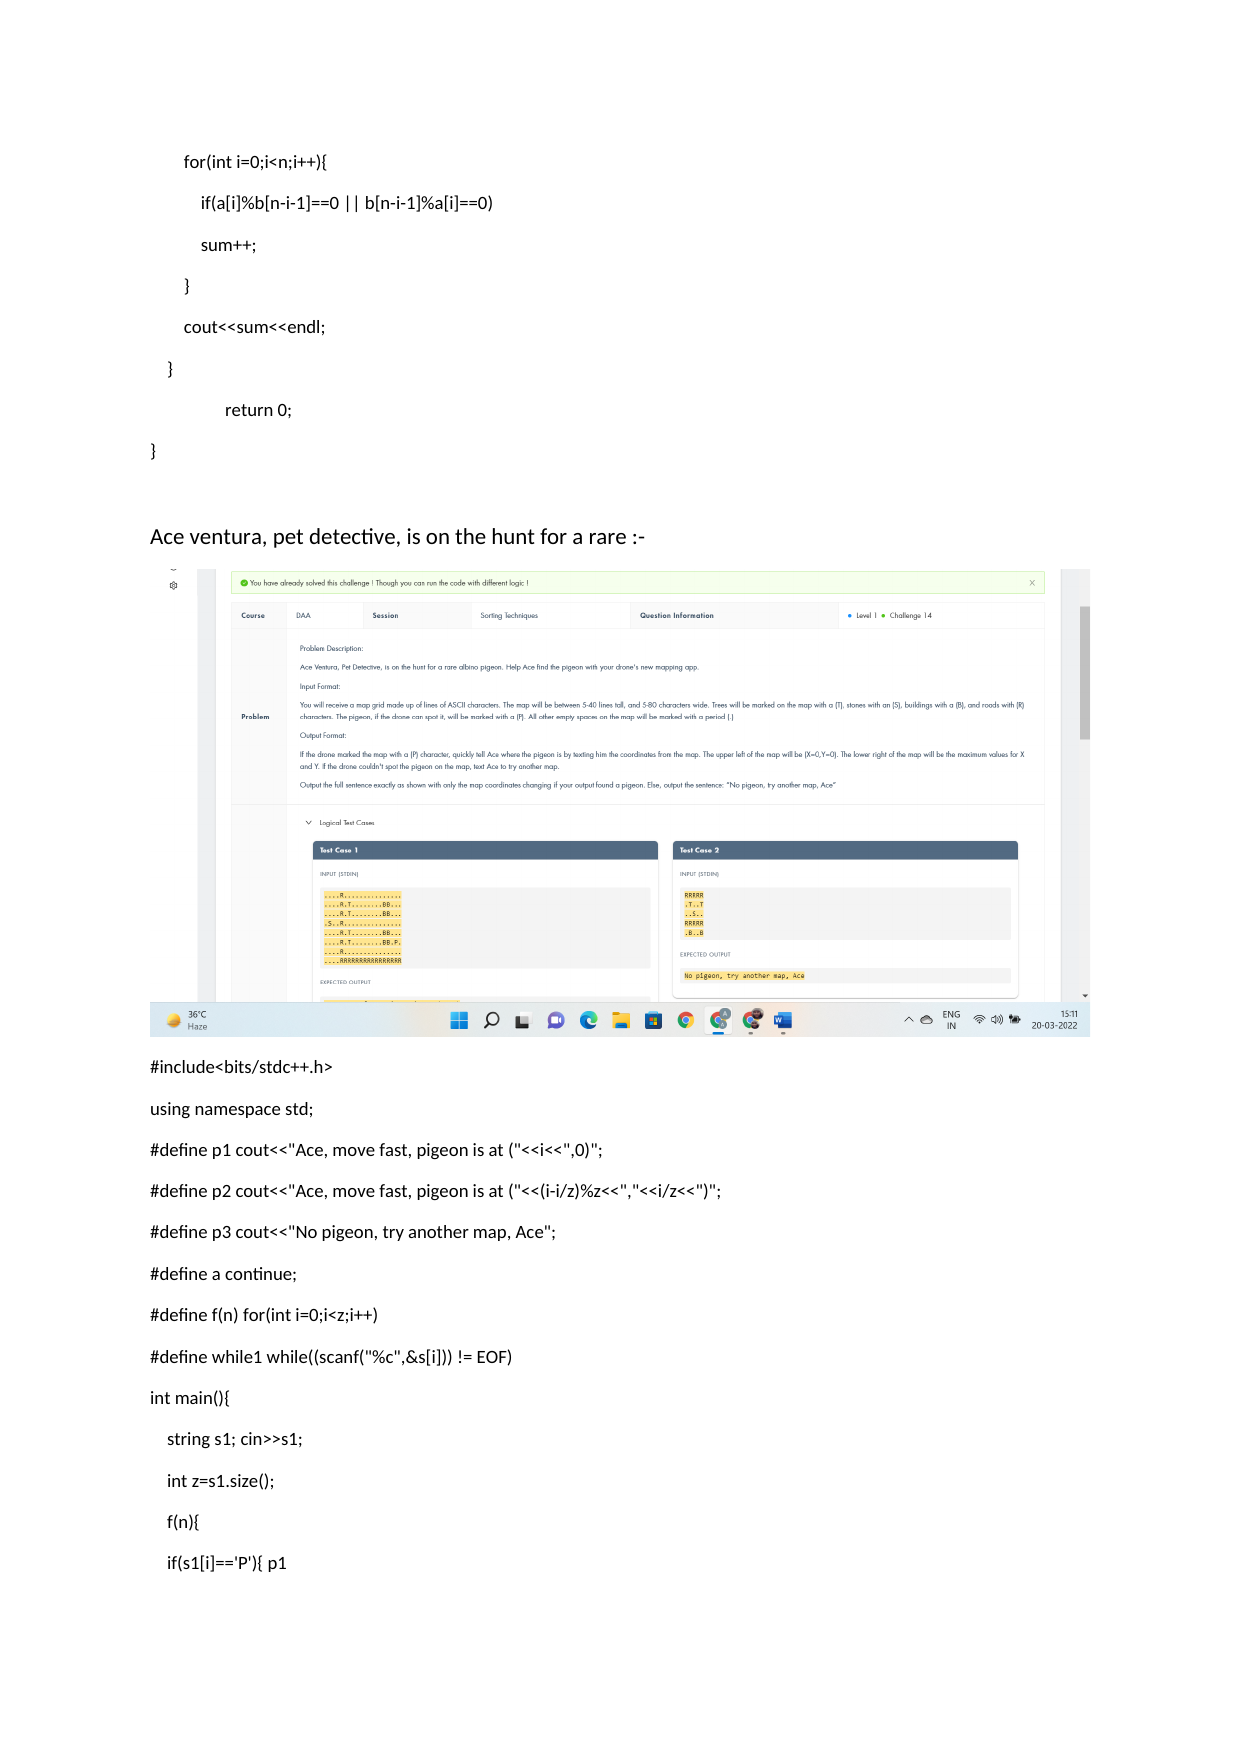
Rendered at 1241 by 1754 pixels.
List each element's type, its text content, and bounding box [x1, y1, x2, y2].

text } [150, 439, 1090, 462]
text int main(){ [150, 1386, 1090, 1409]
text return 0; [150, 398, 1090, 421]
text #define f(n) for(int i=0;i<z;i++) [150, 1303, 1090, 1326]
text int z=s1.size(); [150, 1469, 1090, 1492]
text for(int i=0;i<n;i++){ [150, 150, 1090, 173]
text f(n){ [150, 1510, 1090, 1533]
text #define p1 cout<<"Ace, move fast, pigeon is at ("<<i<<",0)"; [150, 1138, 1090, 1161]
text } [150, 357, 1090, 380]
text #define while1 while((scanf("%c",&s[i])) != EOF) [150, 1345, 1090, 1368]
text #include<bits/stdc++.h> [150, 1055, 1090, 1078]
text } [150, 274, 1090, 297]
text string s1; cin>>s1; [150, 1427, 1090, 1450]
text using namespace std; [150, 1097, 1090, 1119]
text if(a[i]%b[n-i-1]==0 || b[n-i-1]%a[i]==0) [150, 191, 1090, 214]
text Ace ventura, pet detective, is on the hunt for a rare :- [150, 522, 1090, 550]
text #define p3 cout<<"No pigeon, try another map, Ace"; [150, 1221, 1090, 1244]
text cout<<sum<<endl; [150, 315, 1090, 338]
text if(s1[i]=='P'){ p1 [150, 1552, 1090, 1574]
text #define a continue; [150, 1262, 1090, 1285]
text #define p2 cout<<"Ace, move fast, pigeon is at ("<<(i-i/z)%z<<","<<i/z<<")"; [150, 1179, 1090, 1202]
picture [150, 569, 1091, 1037]
text sum++; [150, 233, 1090, 256]
